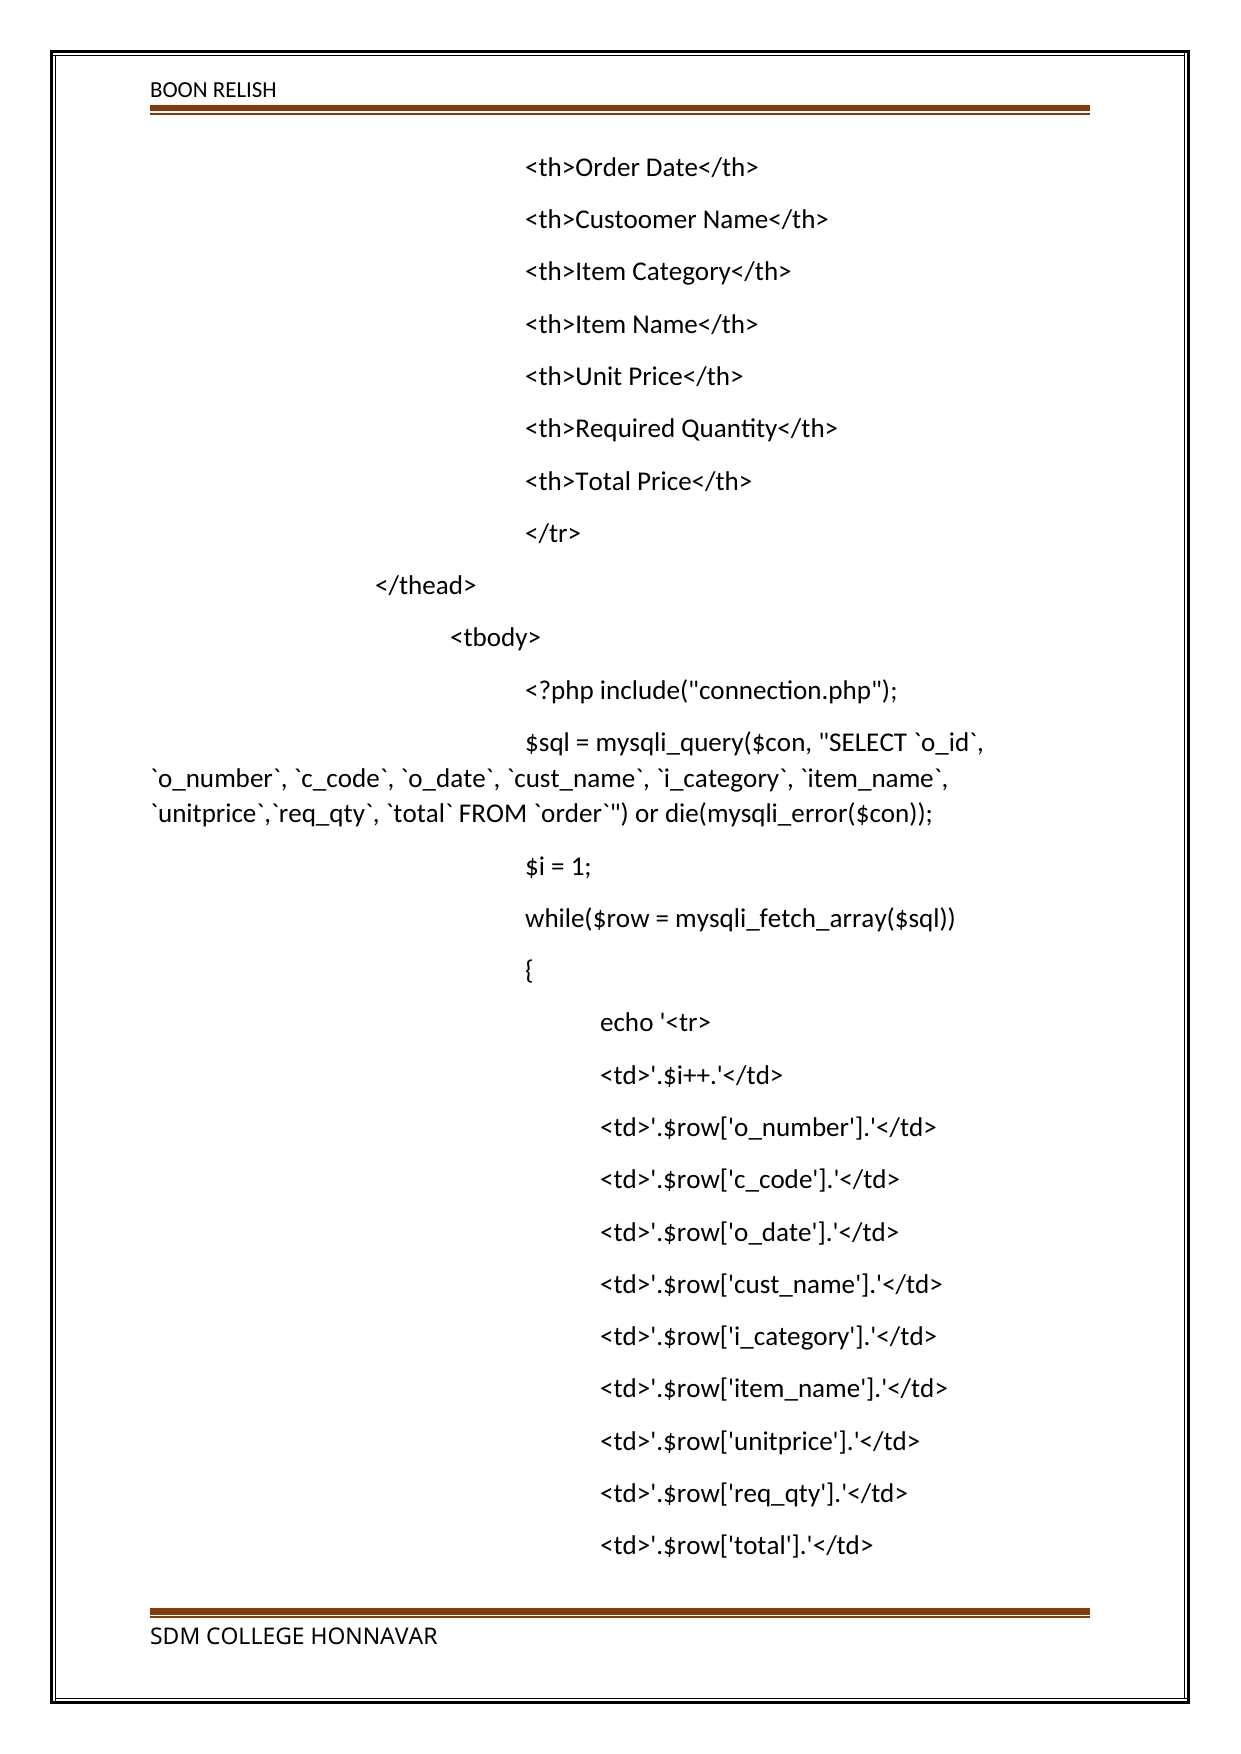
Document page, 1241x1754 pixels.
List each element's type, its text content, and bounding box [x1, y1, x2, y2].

text <th>Item Category</th> [450, 254, 1090, 288]
text while($row = mysqli_fetch_array($sql)) [150, 901, 1090, 934]
text $sql = mysqli_query($con, "SELECT `o_id`, `o_number`, `c_code`, `o_date`, `cust_name`, `i_category`, `item_name`, `unitprice`,`req_qty`, `total` FROM `order`") or die(mysqli_error($con)); [150, 725, 1090, 829]
text <td>'.$row['i_category'].'</td> [150, 1319, 1090, 1352]
text <th>Custoomer Name</th> [450, 202, 1090, 235]
text <td>'.$row['o_number'].'</td> [150, 1110, 1090, 1143]
text <td>'.$row['total'].'</td> [150, 1528, 1090, 1562]
text { [150, 953, 1090, 986]
text <td>'.$row['item_name'].'</td> [150, 1372, 1090, 1405]
text <td>'.$i++.'</td> [150, 1058, 1090, 1091]
text </thead> [150, 568, 1090, 601]
text <td>'.$row['cust_name'].'</td> [150, 1267, 1090, 1300]
text <td>'.$row['c_code'].'</td> [150, 1162, 1090, 1196]
text <td>'.$row['req_qty'].'</td> [150, 1476, 1090, 1509]
text <th>Unit Price</th> [150, 359, 1090, 392]
text <tbody> [150, 621, 1090, 654]
text <th>Item Name</th> [150, 307, 1090, 340]
text <th>Required Quantity</th> [150, 411, 1090, 444]
text $i = 1; [150, 849, 1090, 882]
text <th>Total Price</th> [150, 464, 1090, 497]
text <td>'.$row['unitprice'].'</td> [150, 1424, 1090, 1457]
text echo '<tr> [150, 1006, 1090, 1039]
text <?php include("connection.php"); [450, 673, 1090, 706]
text <th>Order Date</th> [150, 150, 1090, 183]
text </tr> [150, 516, 1090, 549]
text <td>'.$row['o_date'].'</td> [150, 1215, 1090, 1248]
